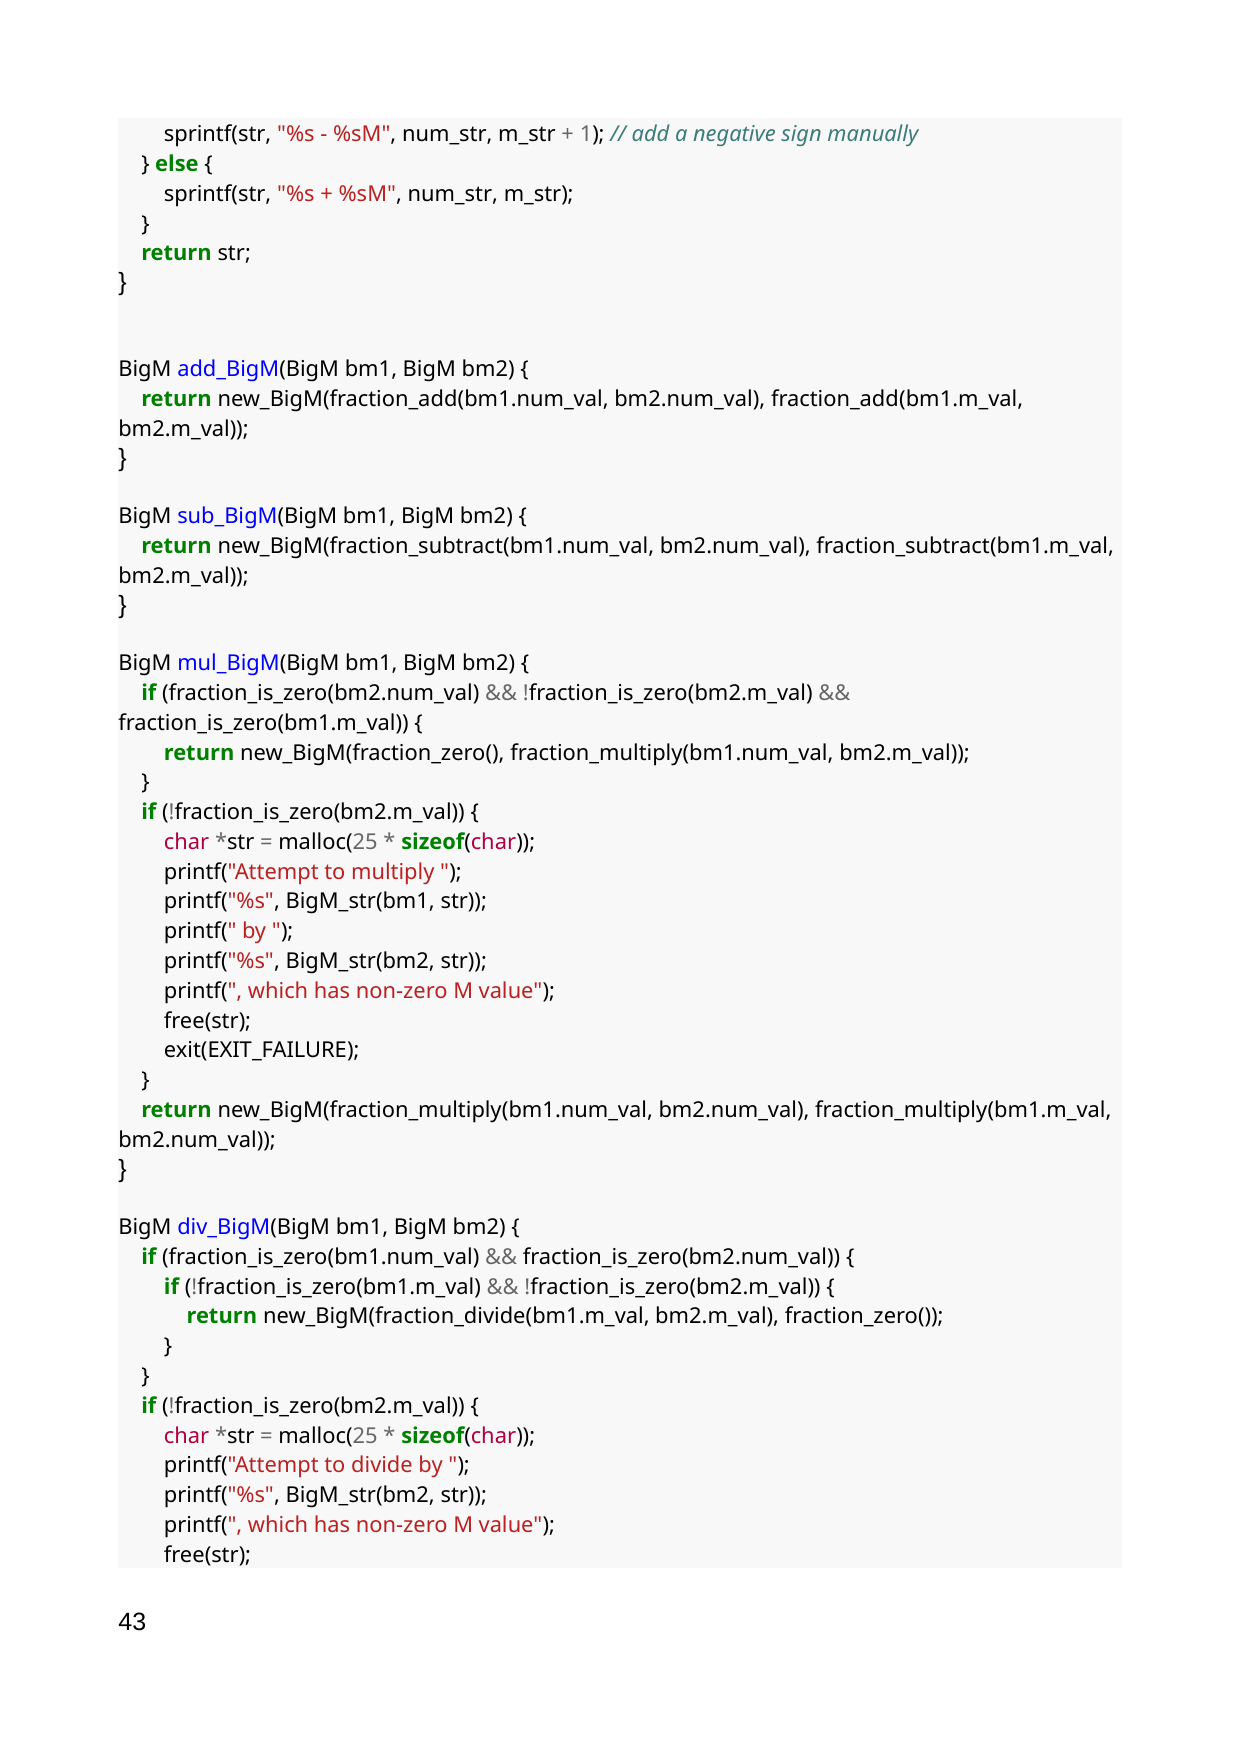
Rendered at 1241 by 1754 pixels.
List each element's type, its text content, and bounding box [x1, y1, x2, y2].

text return str; [118, 237, 1122, 267]
text } [118, 207, 1122, 237]
text BigM mul_BigM(BigM bm1, BigM bm2) { [118, 647, 1122, 677]
text } else { [118, 148, 1122, 178]
text printf("%s", BigM_str(bm2, str)); [118, 945, 1122, 975]
text } [118, 267, 1122, 296]
text printf(", which has non-zero M value"); [118, 975, 1122, 1004]
text return new_BigM(fraction_zero(), fraction_multiply(bm1.num_val, bm2.m_val)); [118, 736, 1122, 766]
text } [118, 766, 1122, 796]
text BigM div_BigM(BigM bm1, BigM bm2) { [118, 1211, 1122, 1241]
text } [118, 1330, 1122, 1360]
text } [118, 1153, 1122, 1182]
text free(str); [118, 1004, 1122, 1034]
text if (!fraction_is_zero(bm2.m_val)) { [118, 1390, 1122, 1419]
text BigM add_BigM(BigM bm1, BigM bm2) { [118, 353, 1122, 383]
text exit(EXIT_FAILURE); [118, 1034, 1122, 1064]
text printf(", which has non-zero M value"); [118, 1509, 1122, 1539]
text BigM sub_BigM(BigM bm1, BigM bm2) { [118, 500, 1122, 530]
text if (fraction_is_zero(bm1.num_val) && fraction_is_zero(bm2.num_val)) { [118, 1241, 1122, 1271]
text printf(" by "); [118, 915, 1122, 945]
text sprintf(str, "%s + %sM", num_str, m_str); [118, 178, 1122, 207]
text } [118, 1360, 1122, 1390]
text printf("Attempt to divide by "); [118, 1449, 1122, 1479]
text return new_BigM(fraction_multiply(bm1.num_val, bm2.num_val), fraction_multiply(bm1.m_val, bm2.num_val)); [118, 1094, 1122, 1153]
text return new_BigM(fraction_subtract(bm1.num_val, bm2.num_val), fraction_subtract(bm1.m_val, bm2.m_val)); [118, 530, 1122, 589]
text if (fraction_is_zero(bm2.num_val) && !fraction_is_zero(bm2.m_val) && fraction_is_zero(bm1.m_val)) { [118, 677, 1122, 736]
text printf("%s", BigM_str(bm1, str)); [118, 885, 1122, 915]
text if (!fraction_is_zero(bm2.m_val)) { [118, 796, 1122, 826]
text free(str); [118, 1539, 1122, 1568]
text } [118, 1064, 1122, 1094]
text return new_BigM(fraction_add(bm1.num_val, bm2.num_val), fraction_add(bm1.m_val, bm2.m_val)); [118, 383, 1122, 443]
text sprintf(str, "%s - %sM", num_str, m_str + 1); // add a negative sign manually [118, 118, 1122, 148]
text printf("%s", BigM_str(bm2, str)); [118, 1479, 1122, 1509]
text } [118, 443, 1122, 471]
text char *str = malloc(25 * sizeof(char)); [118, 826, 1122, 856]
text return new_BigM(fraction_divide(bm1.m_val, bm2.m_val), fraction_zero()); [118, 1300, 1122, 1330]
text } [118, 589, 1122, 618]
text if (!fraction_is_zero(bm1.m_val) && !fraction_is_zero(bm2.m_val)) { [118, 1271, 1122, 1300]
text printf("Attempt to multiply "); [118, 856, 1122, 885]
text char *str = malloc(25 * sizeof(char)); [118, 1419, 1122, 1449]
